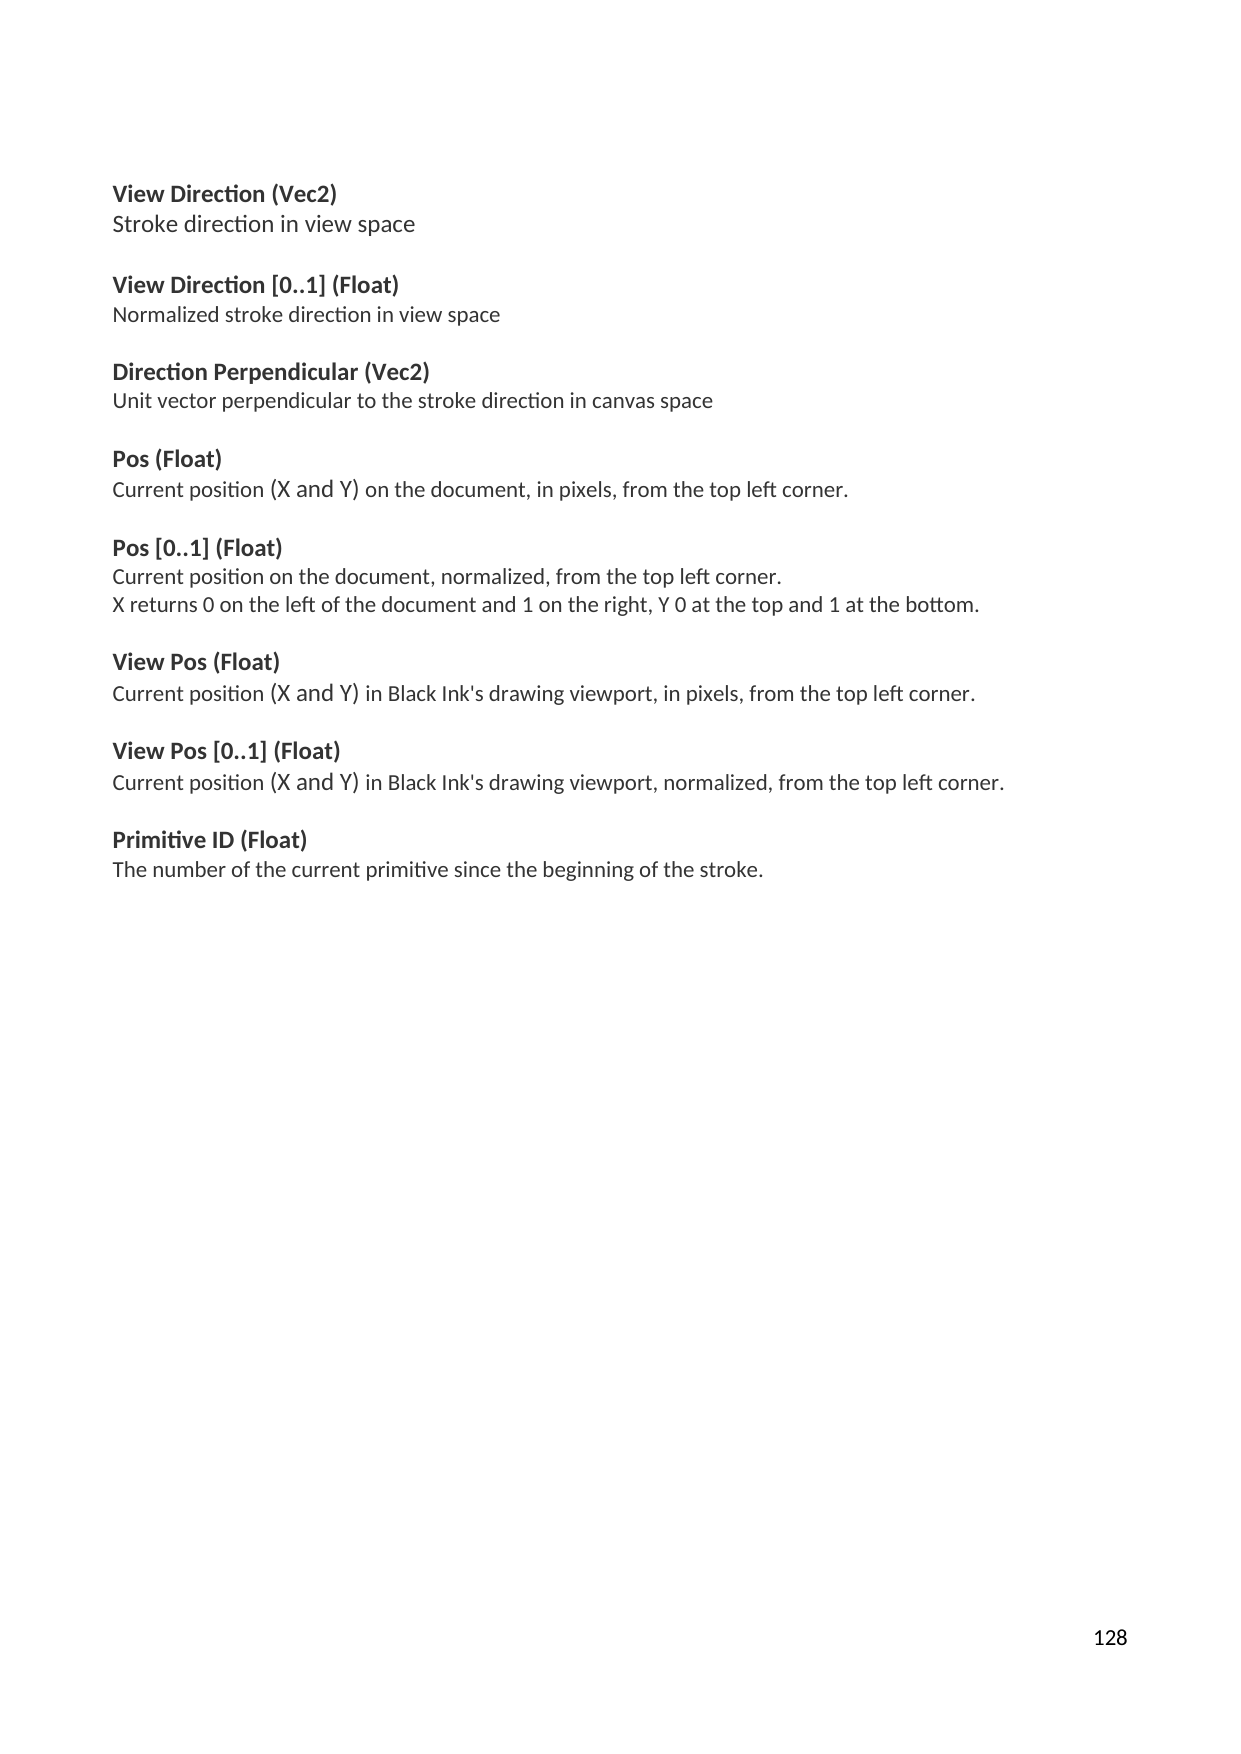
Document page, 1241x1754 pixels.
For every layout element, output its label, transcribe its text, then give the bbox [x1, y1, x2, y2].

text View Direction [0..1] (Float) [112, 269, 1128, 300]
text Primitive ID (Float) [112, 824, 1128, 855]
text Unit vector perpendicular to the stroke direction in canvas space [112, 387, 1128, 415]
text Current position (X and Y) in Black Ink's drawing viewport, normalized, from the top left corner. [112, 766, 1128, 796]
text View Direction (Vec2) [112, 178, 1128, 208]
text Normalized stroke direction in view space [112, 300, 1128, 328]
text View Pos (Float) [112, 646, 1128, 677]
text Direction Perpendicular (Vec2) [112, 356, 1128, 387]
text Stroke direction in view space [112, 208, 1128, 239]
text Current position (X and Y) on the document, in pixels, from the top left corner. [112, 473, 1128, 504]
text X returns 0 on the left of the document and 1 on the right, Y 0 at the top and 1 at the bottom. [112, 590, 1128, 618]
text Current position on the document, normalized, from the top left corner. [112, 562, 1128, 590]
text Current position (X and Y) in Black Ink's drawing viewport, in pixels, from the top left corner. [112, 677, 1128, 707]
text The number of the current primitive since the beginning of the stroke. [112, 855, 1128, 883]
text View Pos [0..1] (Float) [112, 735, 1128, 766]
text Pos (Float) [112, 443, 1128, 473]
text Pos [0..1] (Float) [112, 532, 1128, 562]
